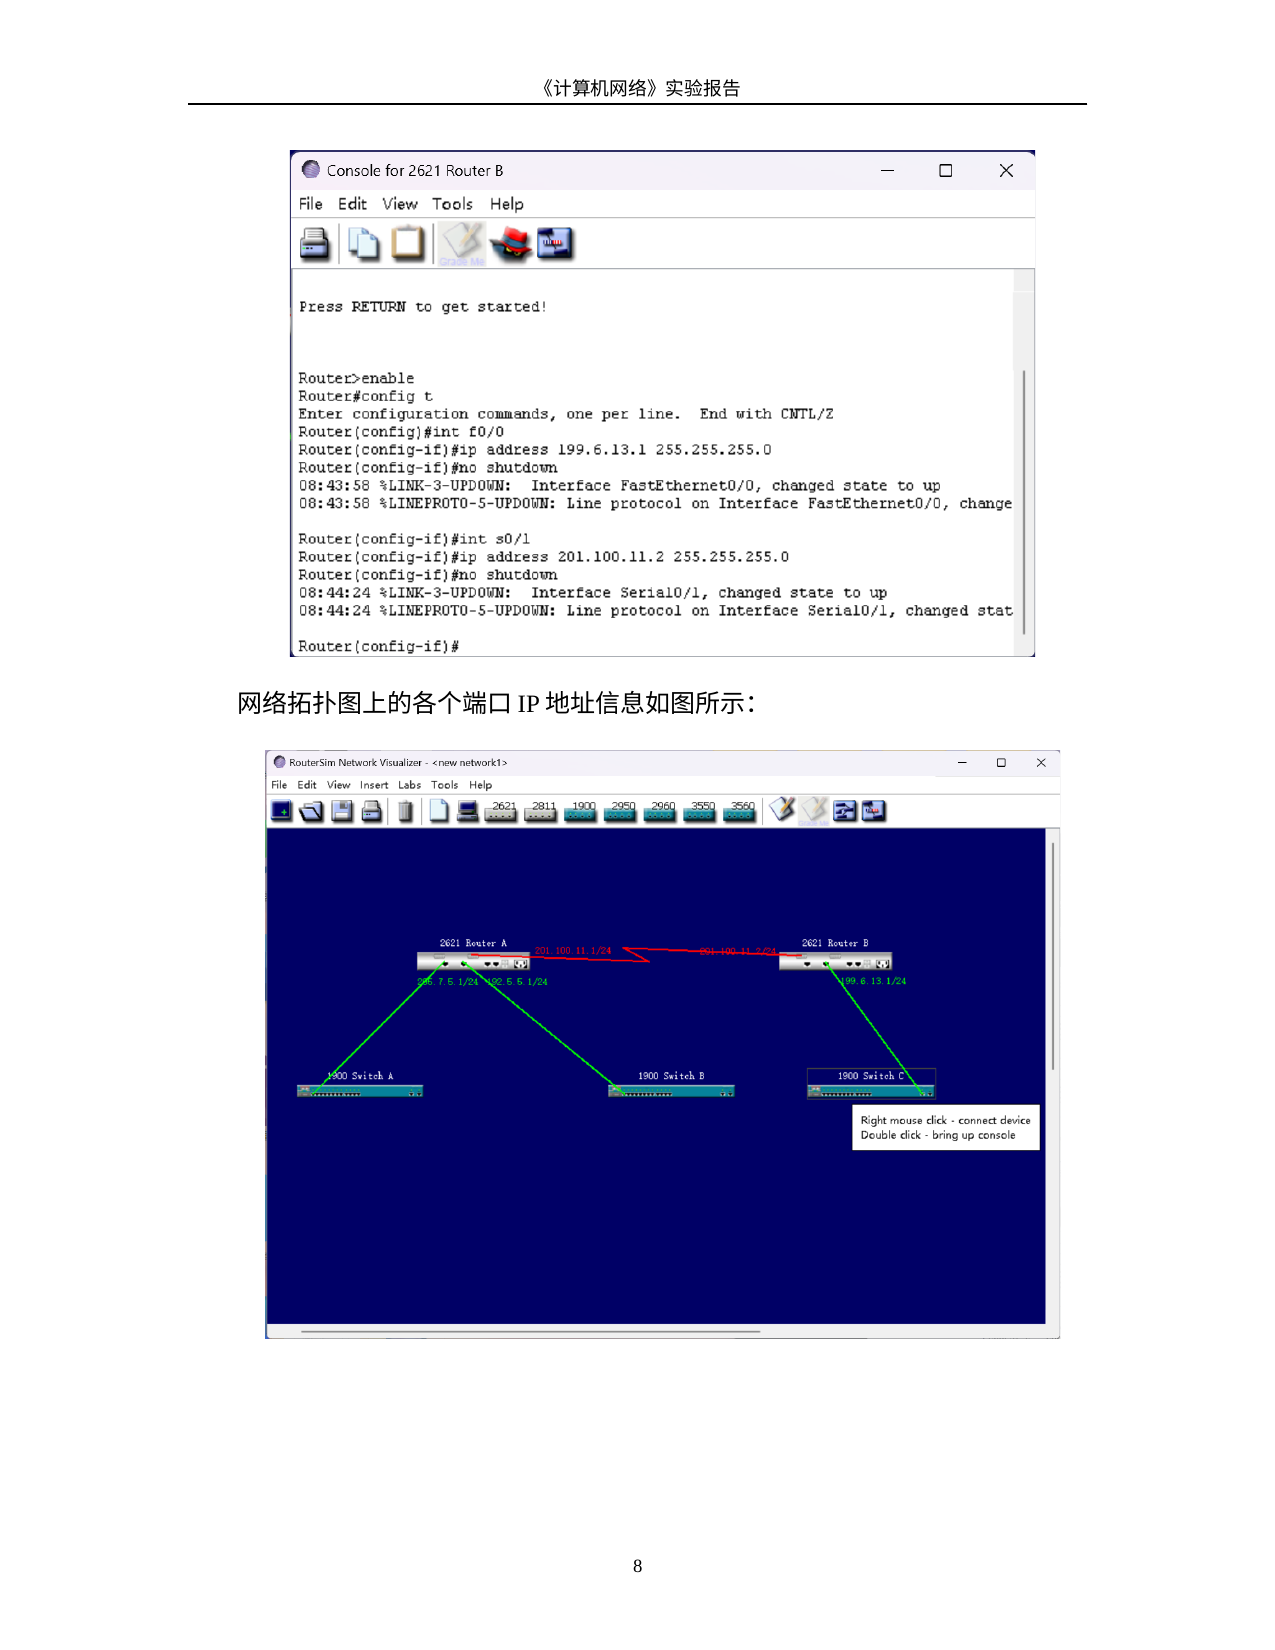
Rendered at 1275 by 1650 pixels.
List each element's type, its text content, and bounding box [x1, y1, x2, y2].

picture [265, 750, 1060, 1339]
list 网络拓扑图上的各个端口IP地址信息如图所示： [187, 683, 1087, 719]
picture [289, 150, 1036, 657]
